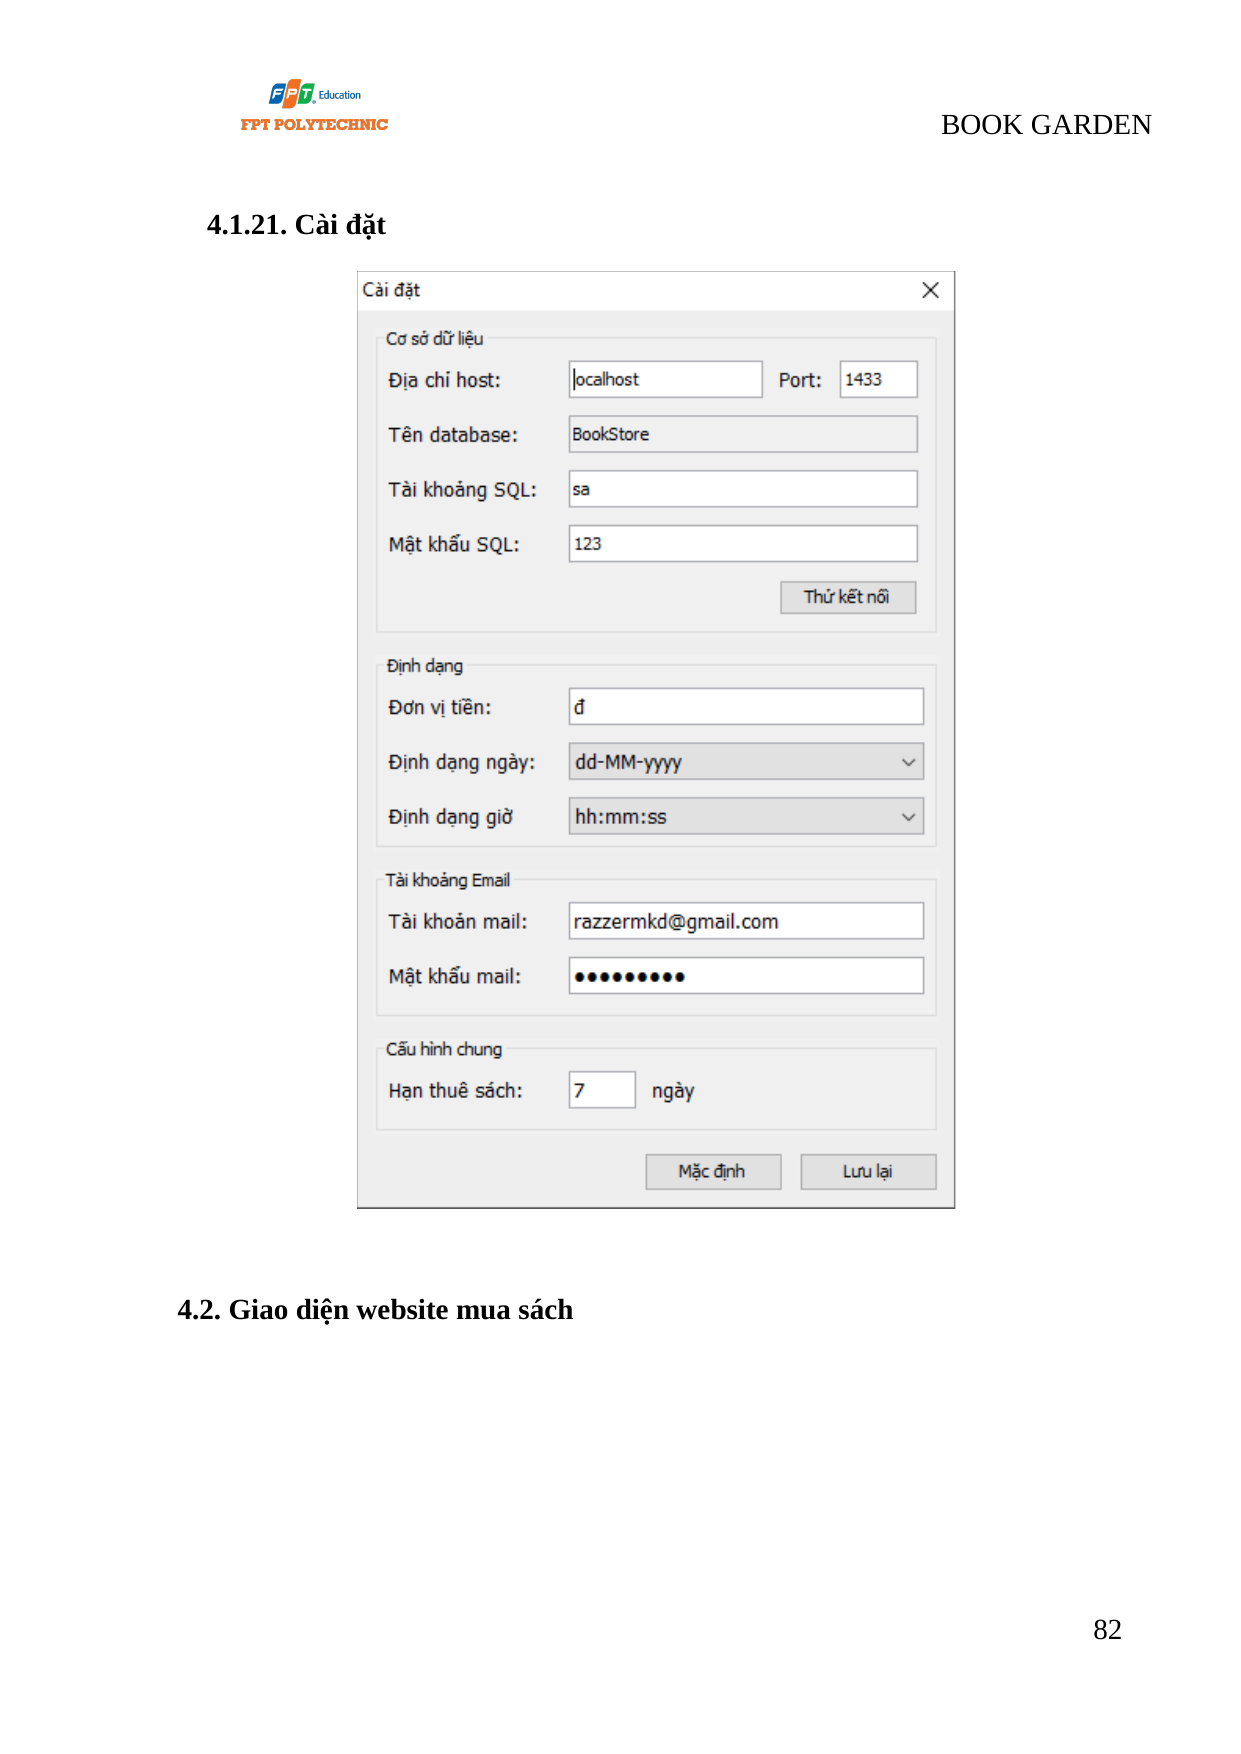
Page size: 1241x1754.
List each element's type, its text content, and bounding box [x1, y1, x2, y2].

picture [357, 271, 956, 1209]
subtitle Cài đặt [207, 207, 1122, 240]
subtitle Giao diện website mua sách [177, 1292, 1122, 1326]
picture [236, 75, 393, 135]
